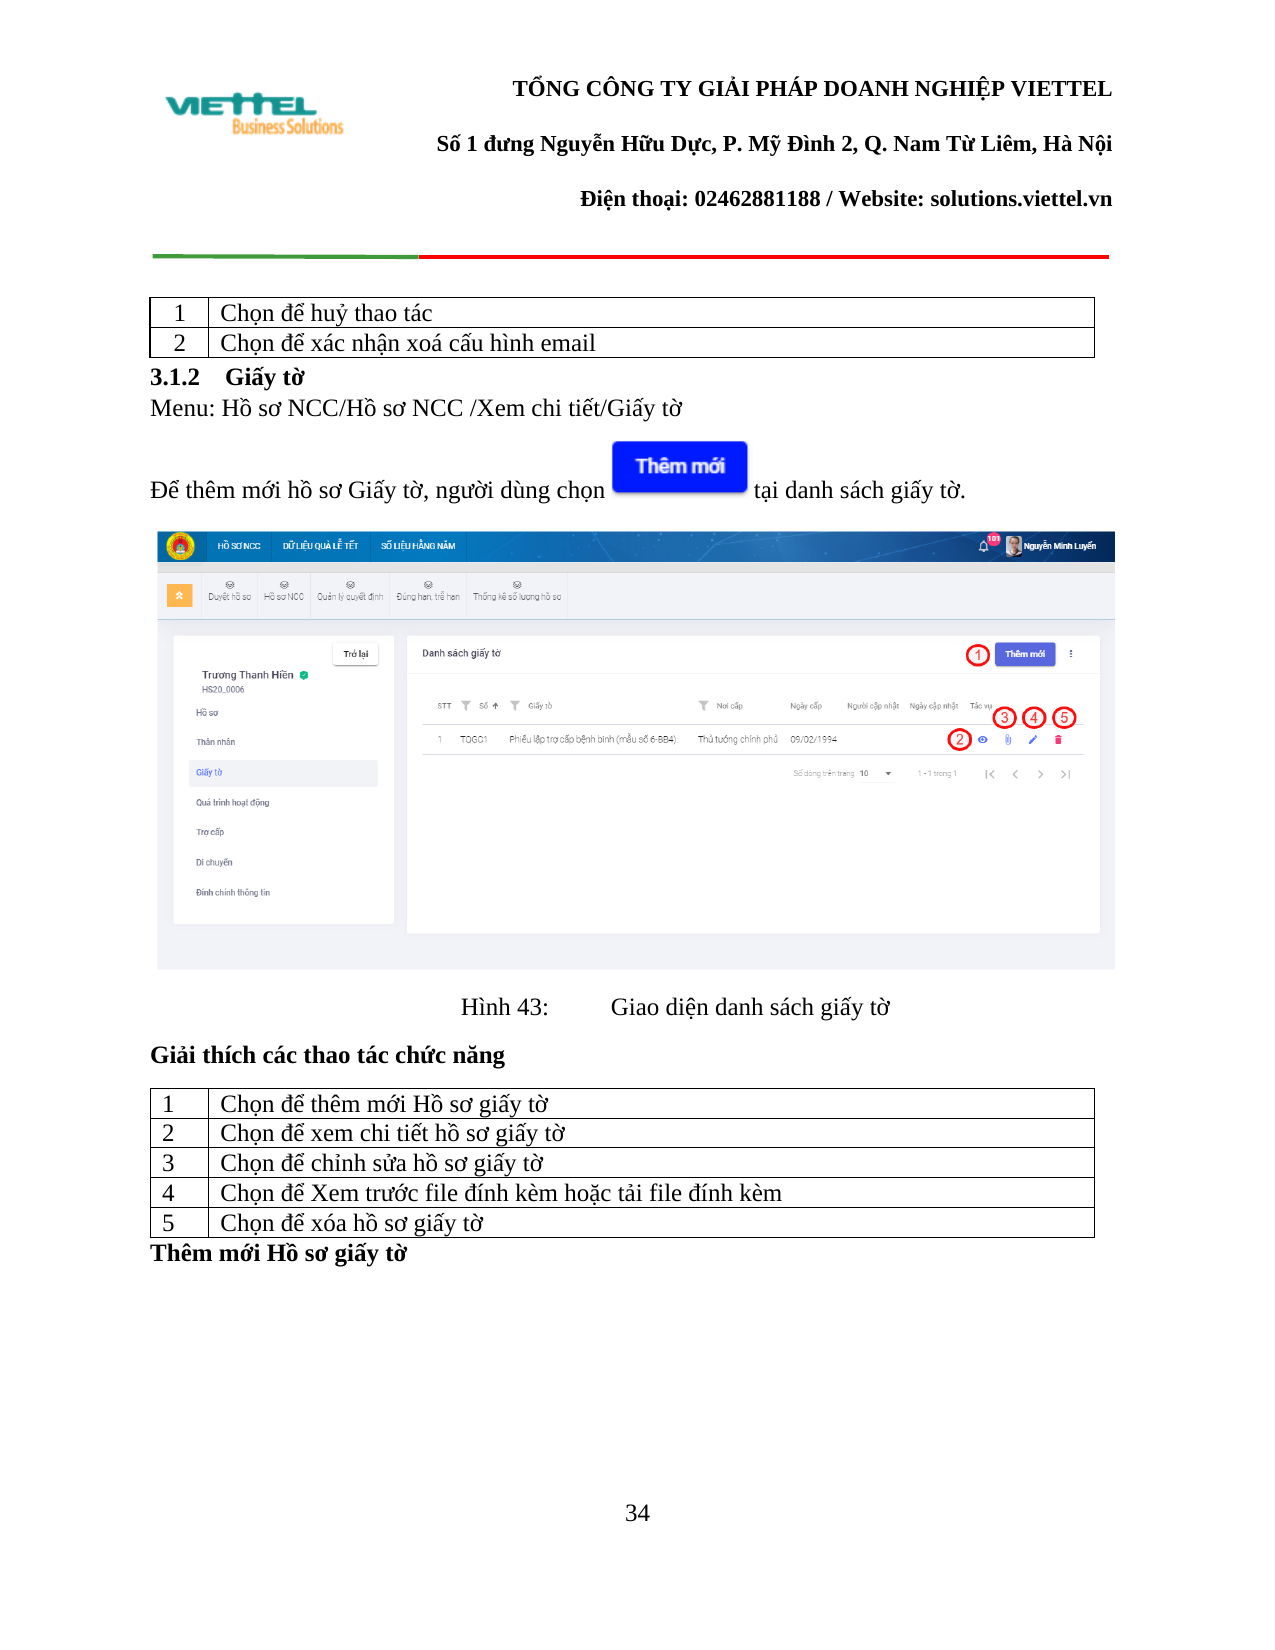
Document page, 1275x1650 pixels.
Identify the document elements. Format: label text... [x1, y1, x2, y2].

table_cell 5 [151, 1208, 208, 1237]
table_header 1 [151, 298, 208, 327]
list Thêm mới Hồ sơ giấy tờ [150, 1238, 1125, 1266]
table_cell Chọn để xác nhận xoá cấu hình email [209, 328, 1094, 357]
text Để thêm mới hồ sơ Giấy tờ, người dùng chọn tại danh sách giấy tờ. [150, 441, 1125, 504]
table_cell Chọn để xem chi tiết hồ sơ giấy tờ [209, 1119, 1094, 1147]
table_header 1 [151, 1089, 208, 1117]
table_cell 2 [151, 328, 208, 357]
table_cell Chọn để chỉnh sửa hồ sơ giấy tờ [209, 1148, 1094, 1177]
picture [611, 440, 754, 499]
table_cell Chọn để Xem trước file đính kèm hoặc tải file đính kèm [209, 1178, 1094, 1207]
table_cell Chọn để xóa hồ sơ giấy tờ [209, 1208, 1094, 1237]
subtitle Giấy tờ [150, 362, 1125, 391]
text Menu: Hồ sơ NCC/Hồ sơ NCC /Xem chi tiết/Giấy tờ [150, 393, 1125, 422]
text Giao diện danh sách giấy tờ [225, 992, 1125, 1021]
picture [159, 88, 350, 139]
table_cell 4 [151, 1178, 208, 1207]
table_cell 3 [151, 1148, 208, 1177]
picture [150, 522, 1125, 974]
table_cell 2 [151, 1119, 208, 1147]
table_header Chọn để huỷ thao tác [209, 298, 1094, 327]
table_header Chọn để thêm mới Hồ sơ giấy tờ [209, 1089, 1094, 1117]
list Giải thích các thao tác chức năng [150, 1040, 1125, 1069]
